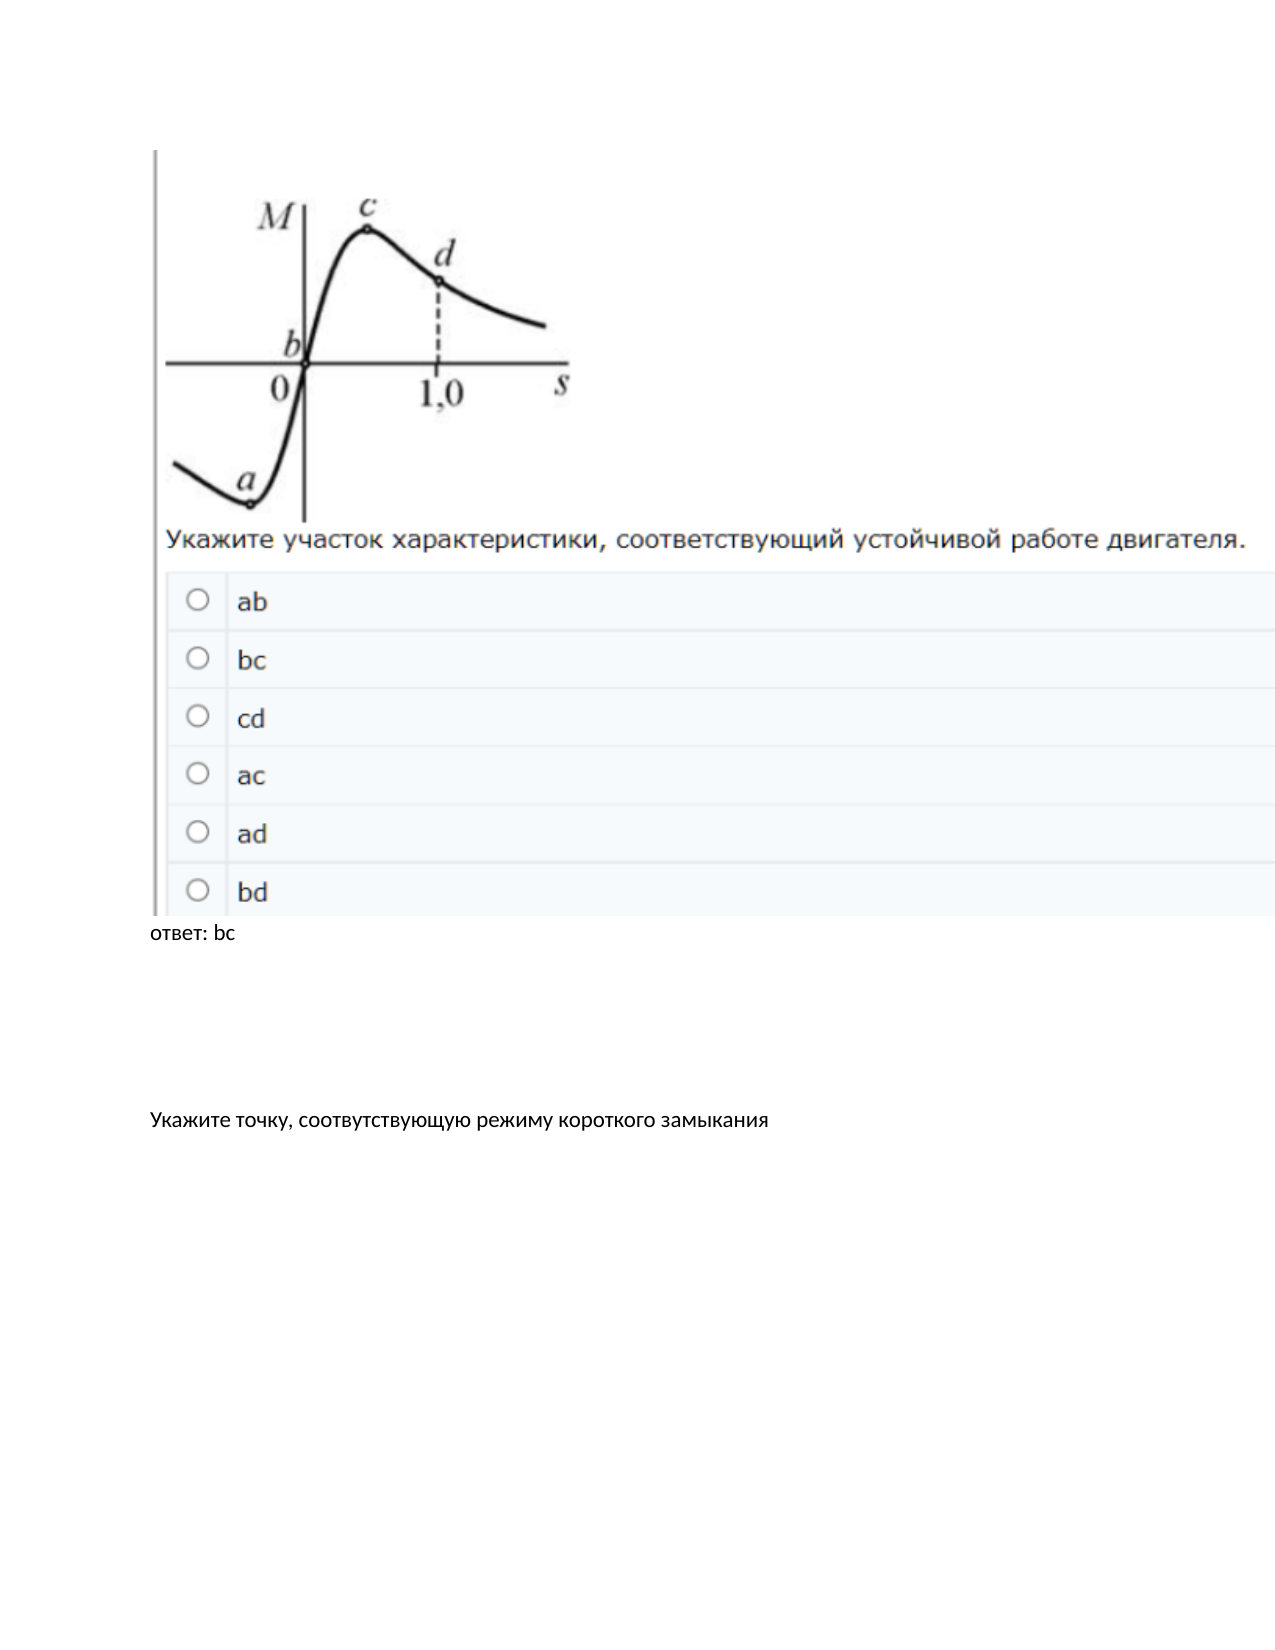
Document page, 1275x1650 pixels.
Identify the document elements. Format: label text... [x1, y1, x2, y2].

text ответ: bc [150, 916, 1125, 946]
picture [150, 150, 1275, 916]
text Укажите точку, соотвутствующую режиму короткого замыкания [150, 1105, 1125, 1133]
